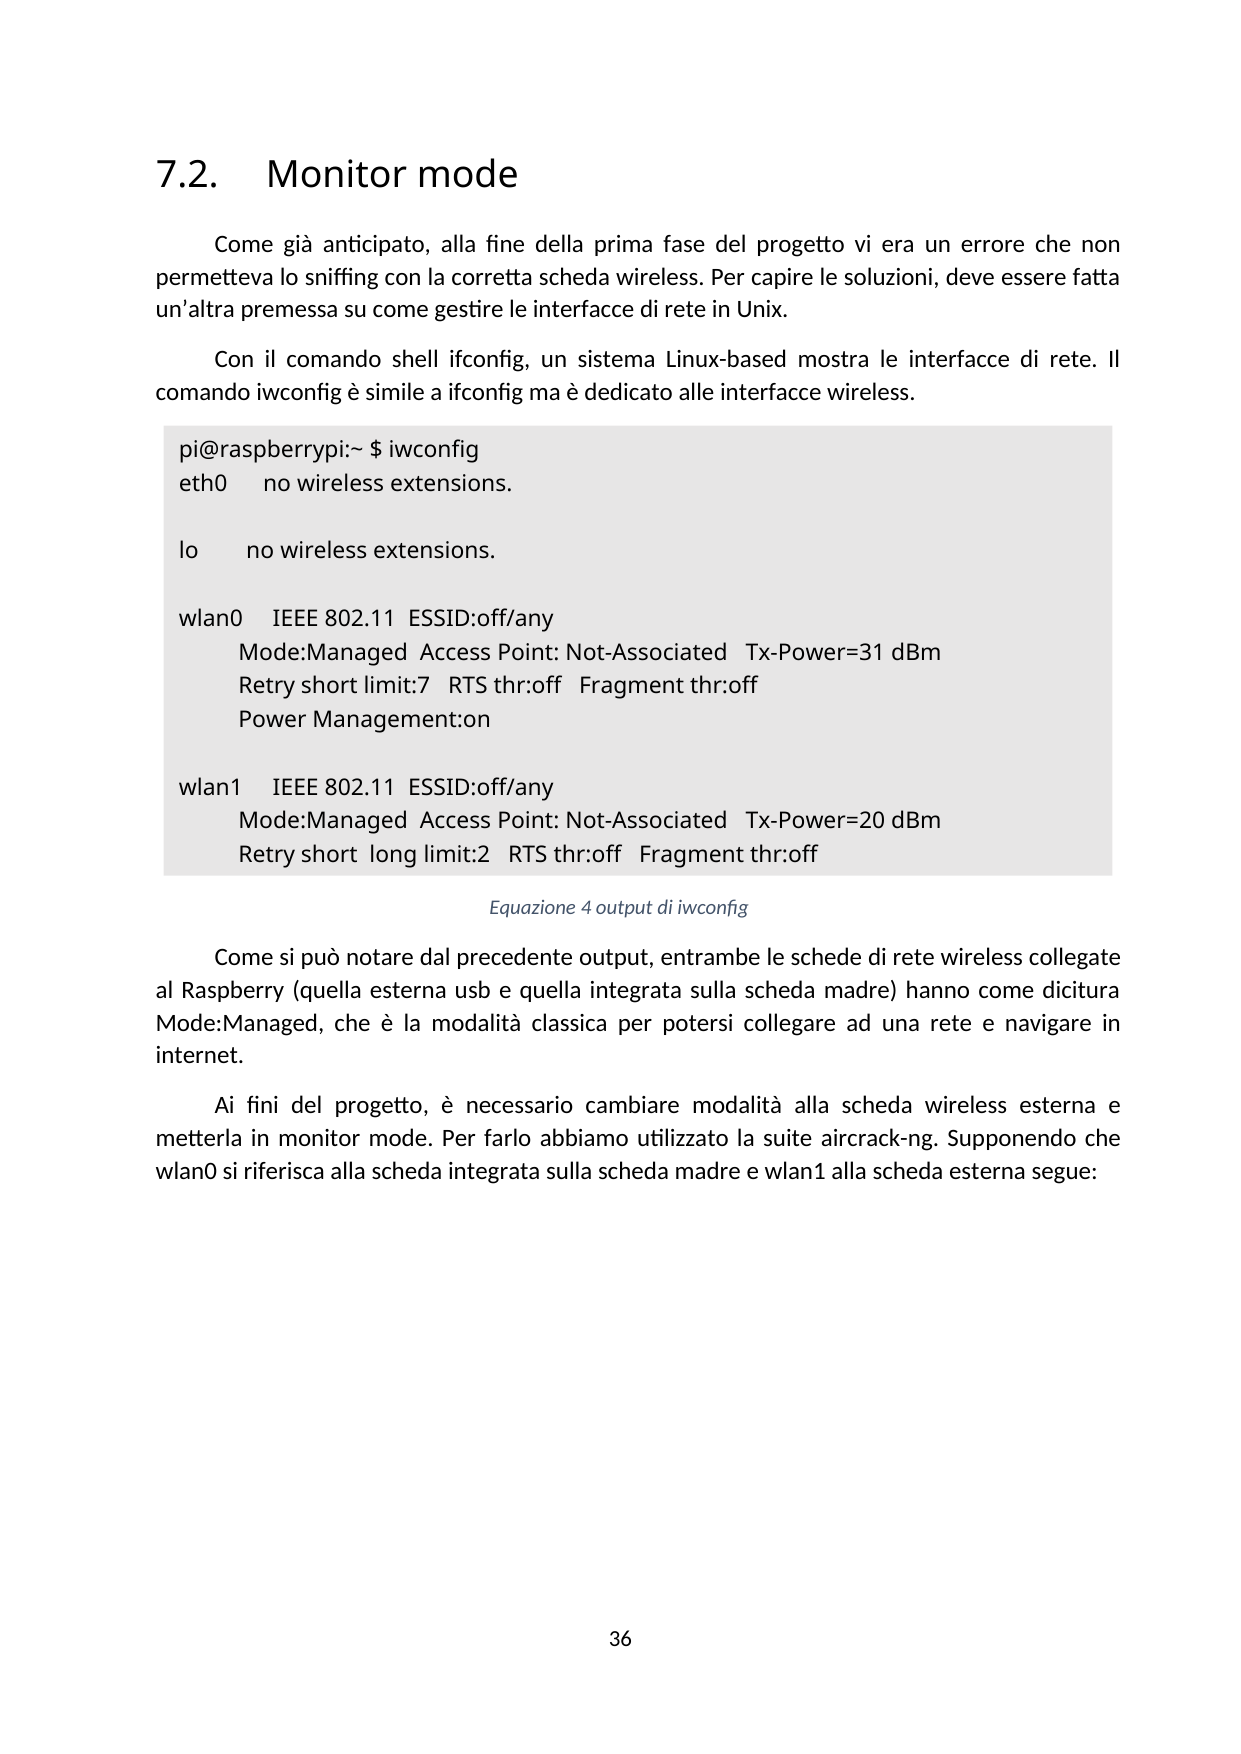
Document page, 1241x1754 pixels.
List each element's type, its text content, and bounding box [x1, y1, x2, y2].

text Come già anticipato, alla fine della prima fase del progetto vi era un errore che non permetteva lo sniffing con la corretta scheda wireless. Per capire le soluzioni, deve essere fatta un’altra premessa su come gestire le interfacce di rete in Unix. [155, 228, 1122, 324]
list Monitor mode [156, 148, 1122, 199]
text Equazione 4 output di iwconfig [118, 894, 1122, 920]
text Come si può notare dal precedente output, entrambe le schede di rete wireless collegate al Raspberry (quella esterna usb e quella integrata sulla scheda madre) hanno come dicitura Mode:Managed, che è la modalità classica per potersi collegare ad una rete e navigare in internet. [155, 941, 1122, 1070]
text Con il comando shell ifconfig, un sistema Linux-based mostra le interfacce di rete. Il comando iwconfig è simile a ifconfig ma è dedicato alle interfacce wireless. [155, 343, 1122, 407]
text Ai fini del progetto, è necessario cambiare modalità alla scheda wireless esterna e metterla in monitor mode. Per farlo abbiamo utilizzato la suite aircrack-ng. Supponendo che wlan0 si riferisca alla scheda integrata sulla scheda madre e wlan1 alla scheda esterna segue: [155, 1089, 1122, 1186]
